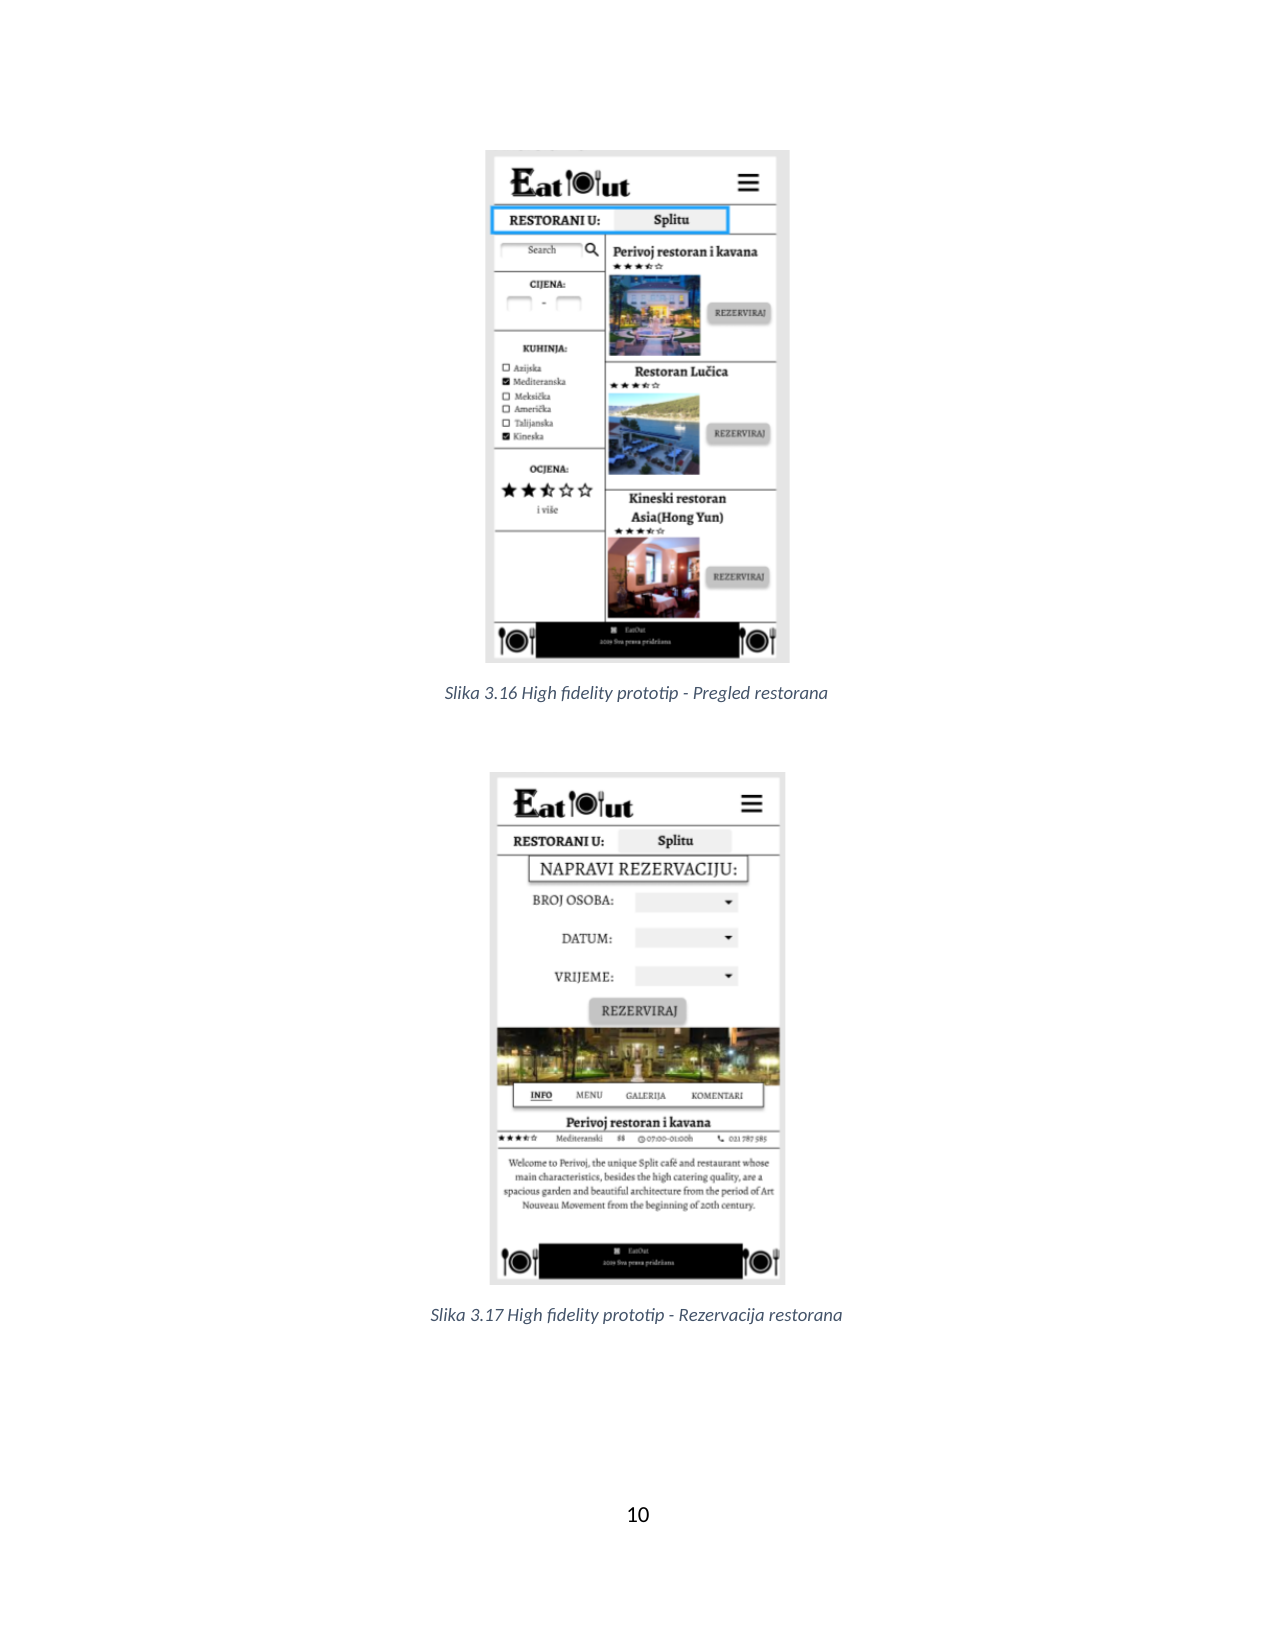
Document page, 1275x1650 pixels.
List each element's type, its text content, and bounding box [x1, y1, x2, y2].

picture [489, 772, 786, 1285]
picture [485, 150, 790, 663]
